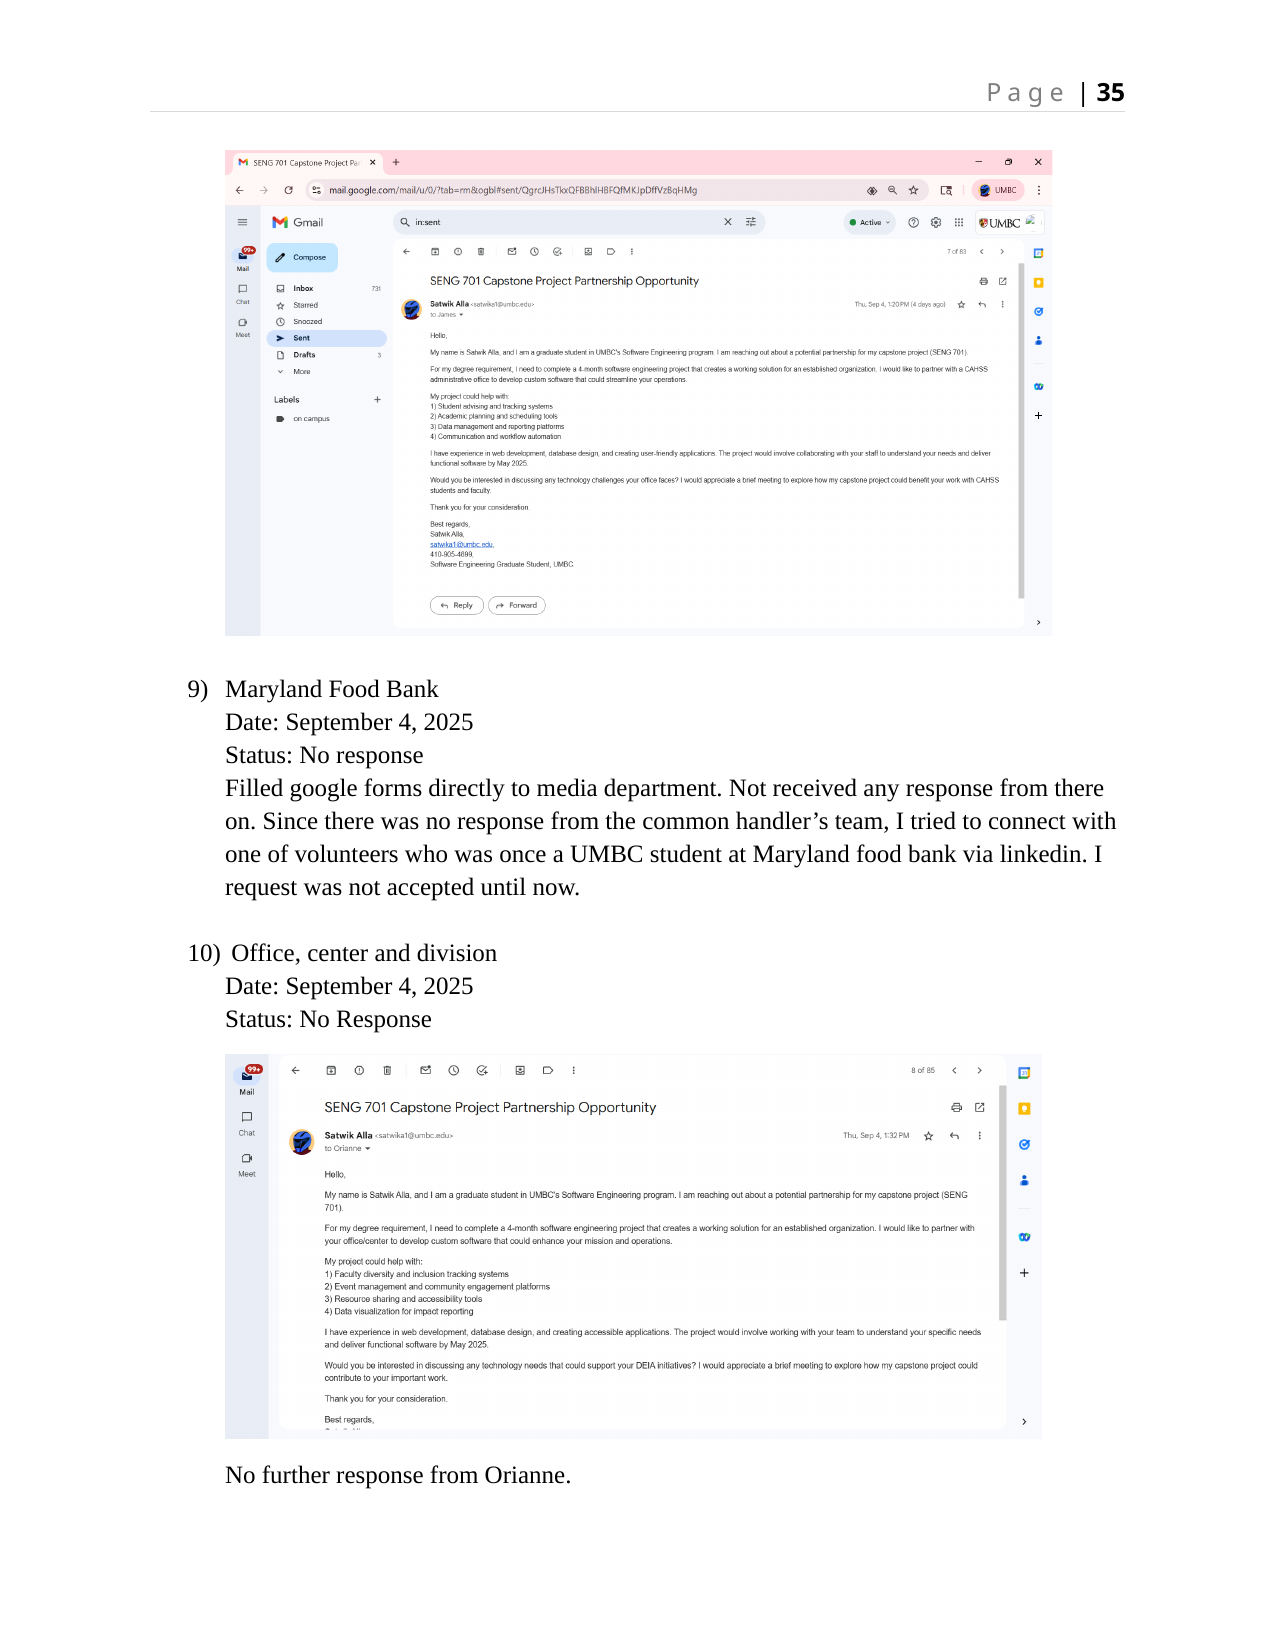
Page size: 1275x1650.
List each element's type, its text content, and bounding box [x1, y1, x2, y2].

list Date: September 4, 2025 [225, 971, 1125, 1000]
list Filled google forms directly to media department. Not received any response from there on. Since there was no response from the common handler’s team, I tried to connect with one of volunteers who was once a UMBC student at Maryland food bank via linkedin. I request was not accepted until now. [225, 773, 1125, 901]
list Maryland Food Bank [187, 674, 1125, 703]
list Status: No Response [225, 1004, 1125, 1033]
picture [225, 150, 1053, 636]
list Office, center and division [187, 938, 1125, 967]
list Status: No response [225, 740, 1125, 769]
text No further response from Orianne. [150, 1460, 1125, 1489]
list Date: September 4, 2025 [225, 707, 1125, 736]
picture [225, 1054, 1042, 1439]
